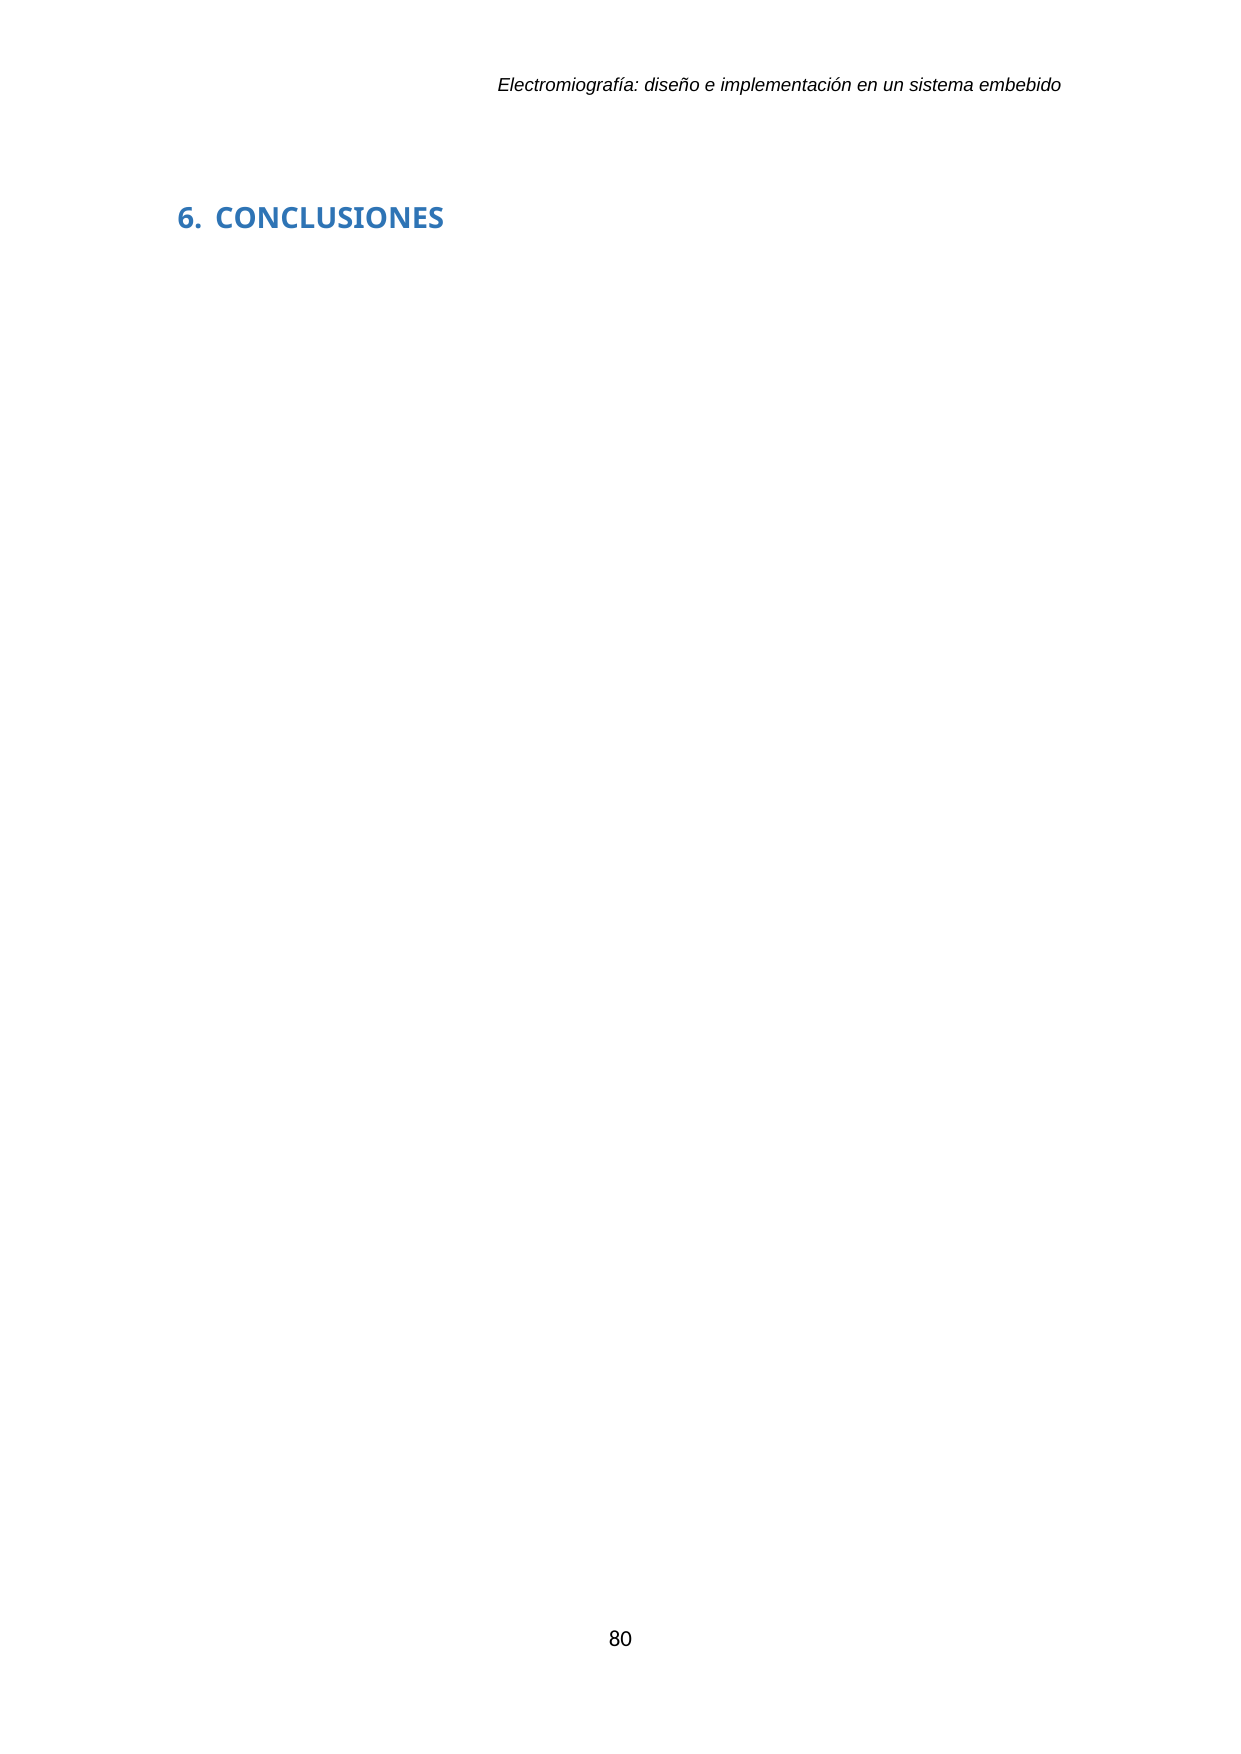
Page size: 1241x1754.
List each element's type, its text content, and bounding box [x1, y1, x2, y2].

subtitle CONCLUSIONES [177, 198, 1063, 237]
